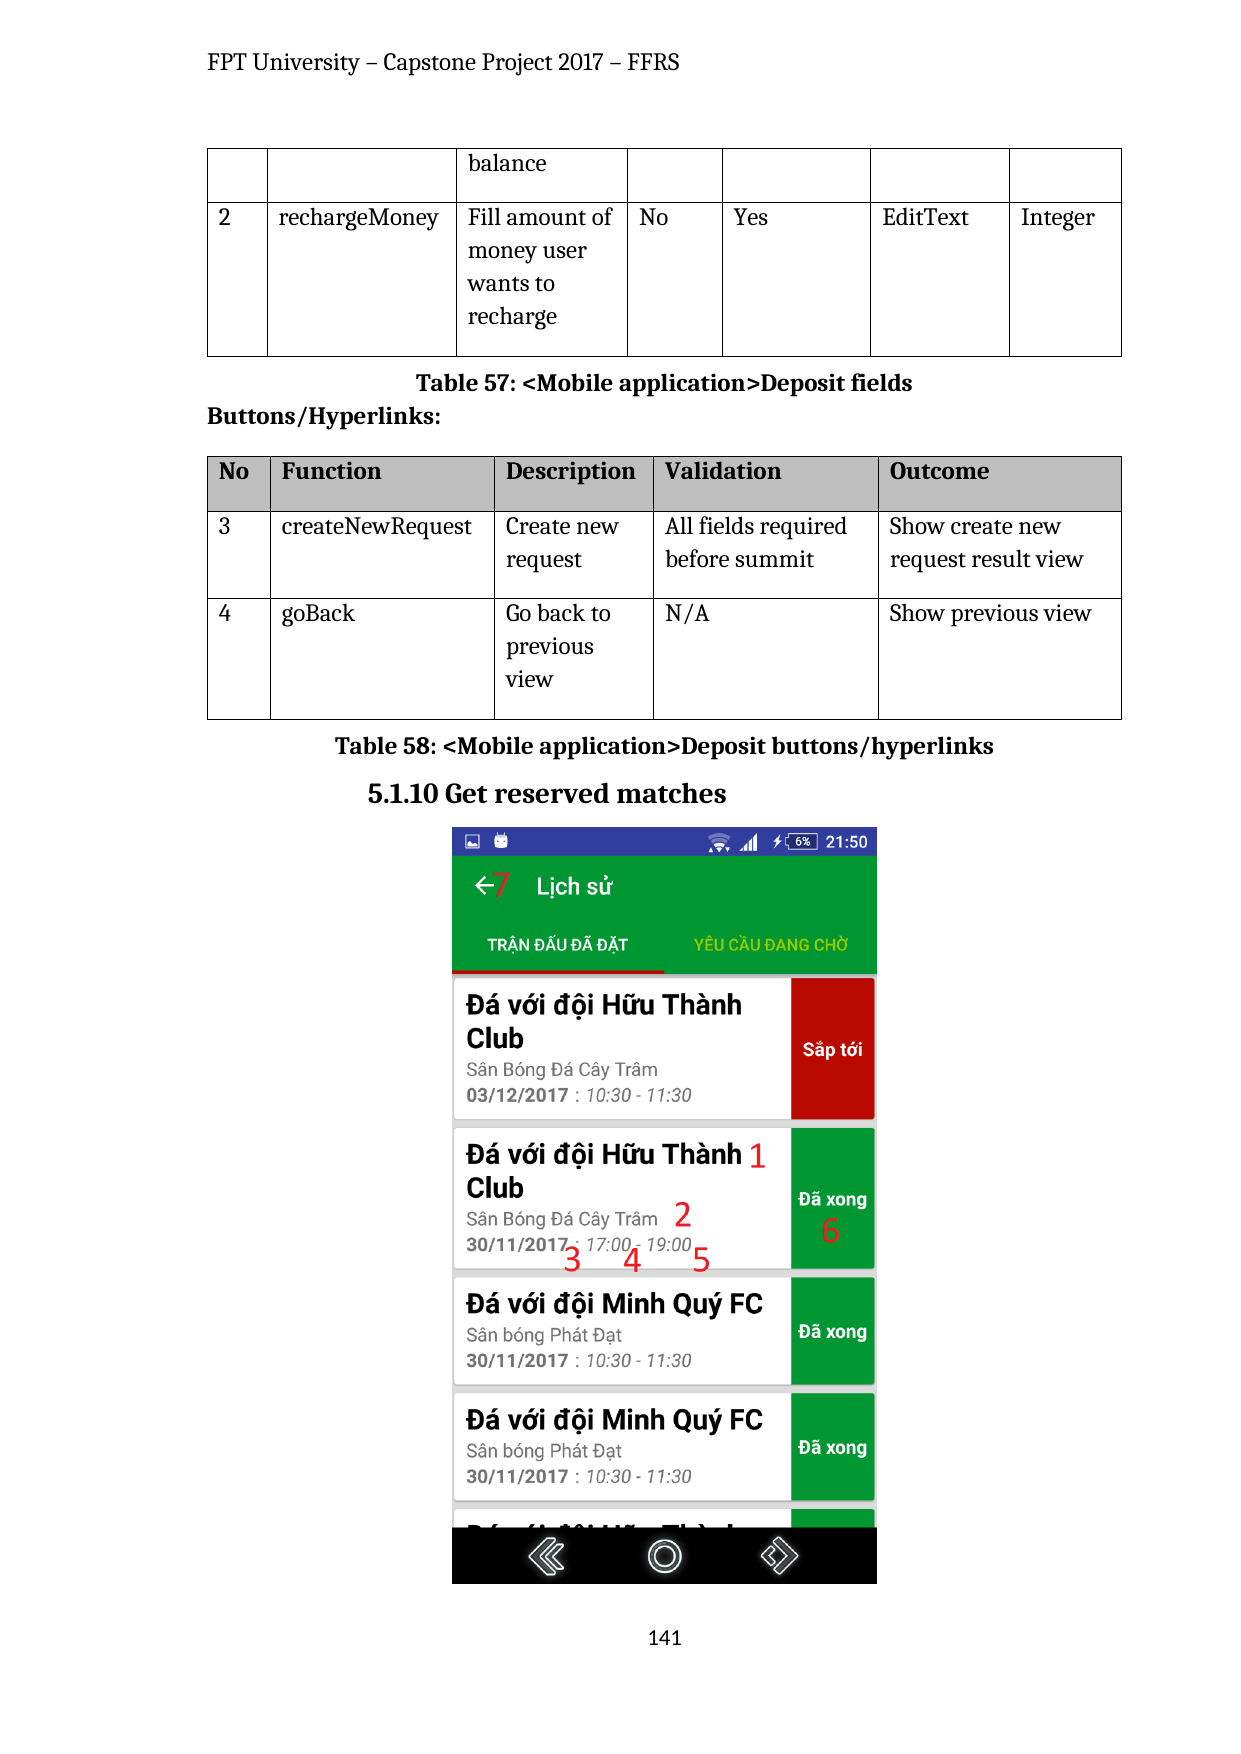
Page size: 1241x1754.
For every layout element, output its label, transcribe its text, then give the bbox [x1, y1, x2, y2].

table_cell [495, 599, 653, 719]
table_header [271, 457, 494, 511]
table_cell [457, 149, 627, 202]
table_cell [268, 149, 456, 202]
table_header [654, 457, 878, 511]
list Table 58: <Mobile application>Deposit buttons/hyperlinks [207, 732, 1122, 761]
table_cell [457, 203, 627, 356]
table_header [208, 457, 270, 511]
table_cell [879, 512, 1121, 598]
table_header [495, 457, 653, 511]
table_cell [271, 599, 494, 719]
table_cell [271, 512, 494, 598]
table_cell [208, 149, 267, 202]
list Table 57: <Mobile application>Deposit fields [207, 369, 1122, 398]
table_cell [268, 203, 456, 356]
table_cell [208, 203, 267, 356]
text Buttons/Hyperlinks: [207, 402, 1122, 431]
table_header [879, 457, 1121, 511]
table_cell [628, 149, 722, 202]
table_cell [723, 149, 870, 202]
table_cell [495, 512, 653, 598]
subtitle 5.1.10 Get reserved matches [368, 778, 1122, 811]
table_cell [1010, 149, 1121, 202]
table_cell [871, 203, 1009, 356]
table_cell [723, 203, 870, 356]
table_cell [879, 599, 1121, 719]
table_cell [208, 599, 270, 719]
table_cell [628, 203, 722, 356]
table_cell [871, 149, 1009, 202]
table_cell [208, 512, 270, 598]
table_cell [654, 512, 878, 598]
picture [452, 827, 877, 1584]
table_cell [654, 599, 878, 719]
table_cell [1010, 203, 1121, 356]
